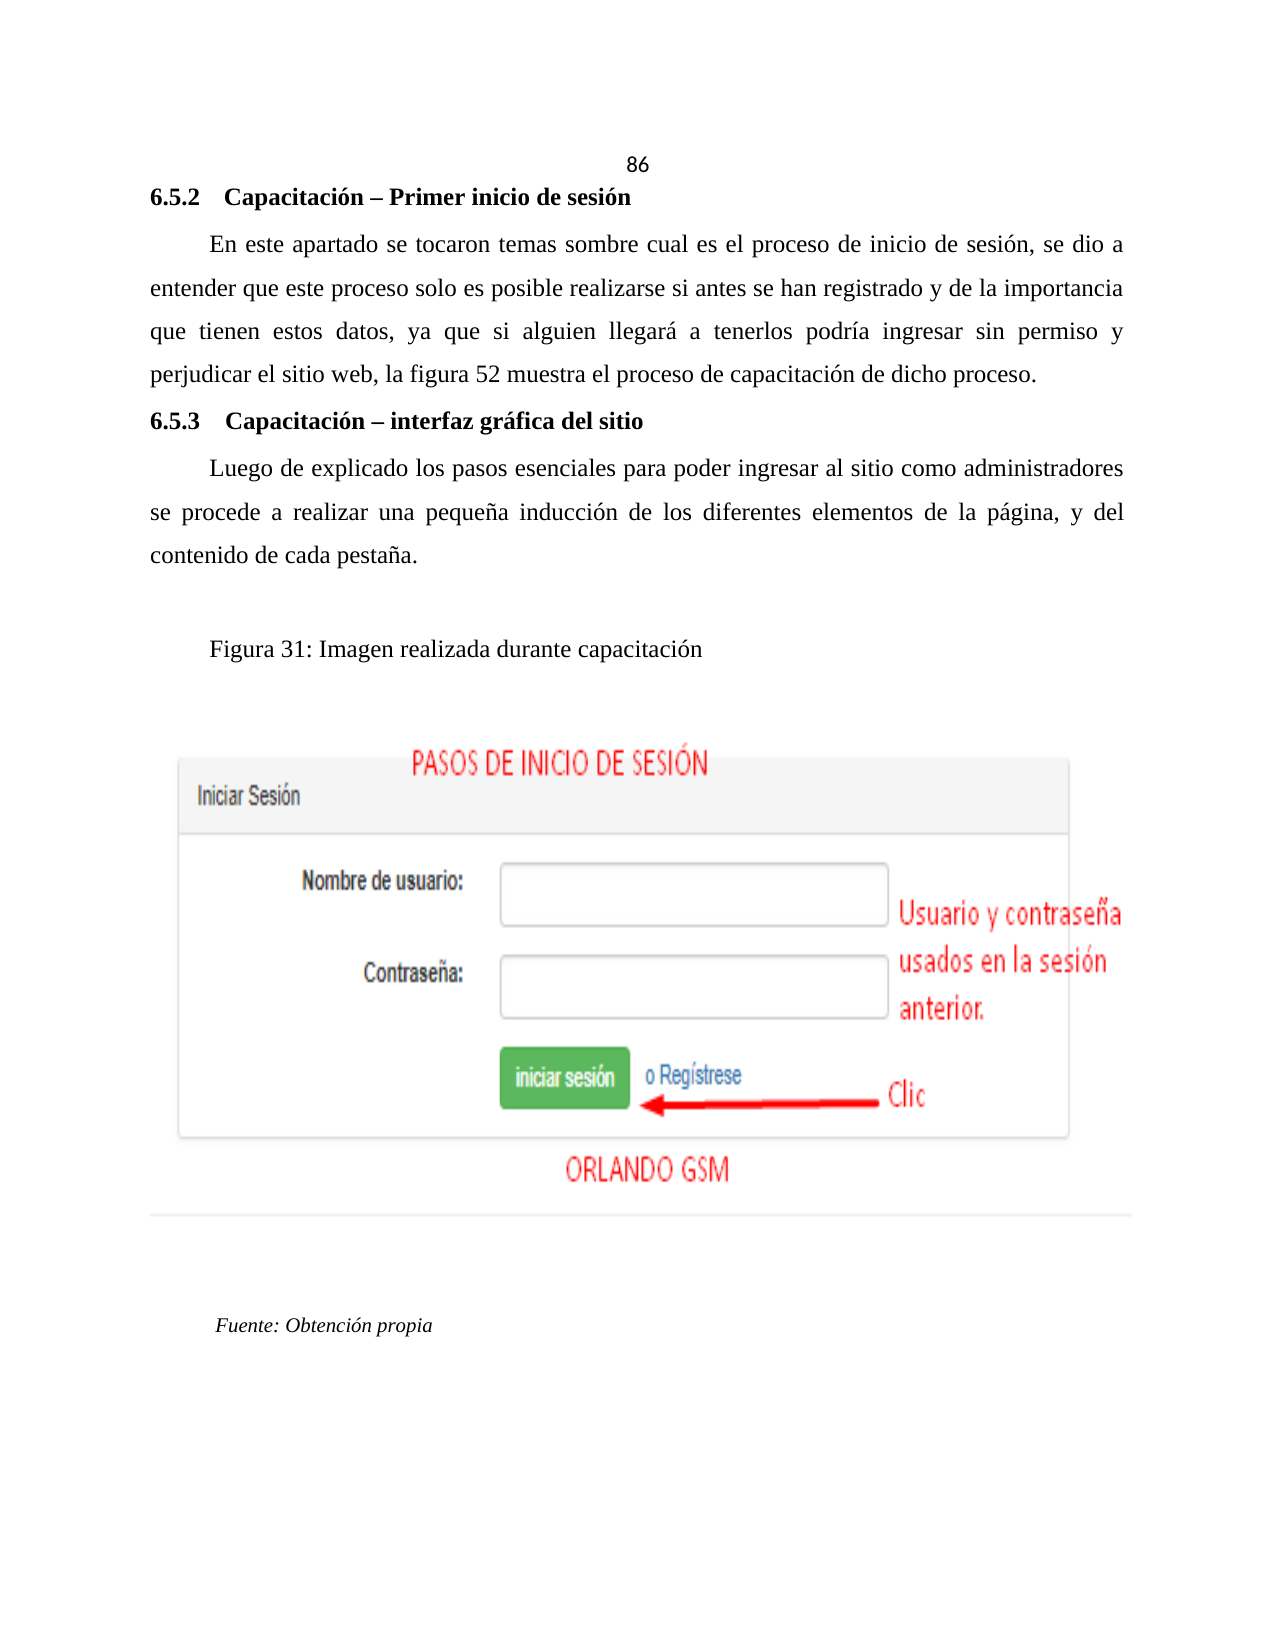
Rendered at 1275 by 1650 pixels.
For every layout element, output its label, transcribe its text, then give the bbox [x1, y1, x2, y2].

subtitle Capacitación – interfaz gráfica del sitio [150, 406, 1125, 435]
text En este apartado se tocaron temas sombre cual es el proceso de inicio de sesión, se dio a entender que este proceso solo es posible realizarse si antes se han registrado y de la importancia que tienen estos datos, ya que si alguien llegará a tenerlos podría ingresar sin permiso y perjudicar el sitio web, la figura 52 muestra el proceso de capacitación de dicho proceso. [150, 229, 1125, 388]
text Figura 31: Imagen realizada durante capacitación [150, 634, 1125, 663]
text Luego de explicado los pasos esenciales para poder ingresar al sitio como administradores se procede a realizar una pequeña inducción de los diferentes elementos de la página, y del contenido de cada pestaña. [150, 453, 1125, 568]
picture [150, 726, 1132, 1242]
subtitle 6.5.2 Capacitación – Primer inicio de sesión [150, 182, 1125, 211]
